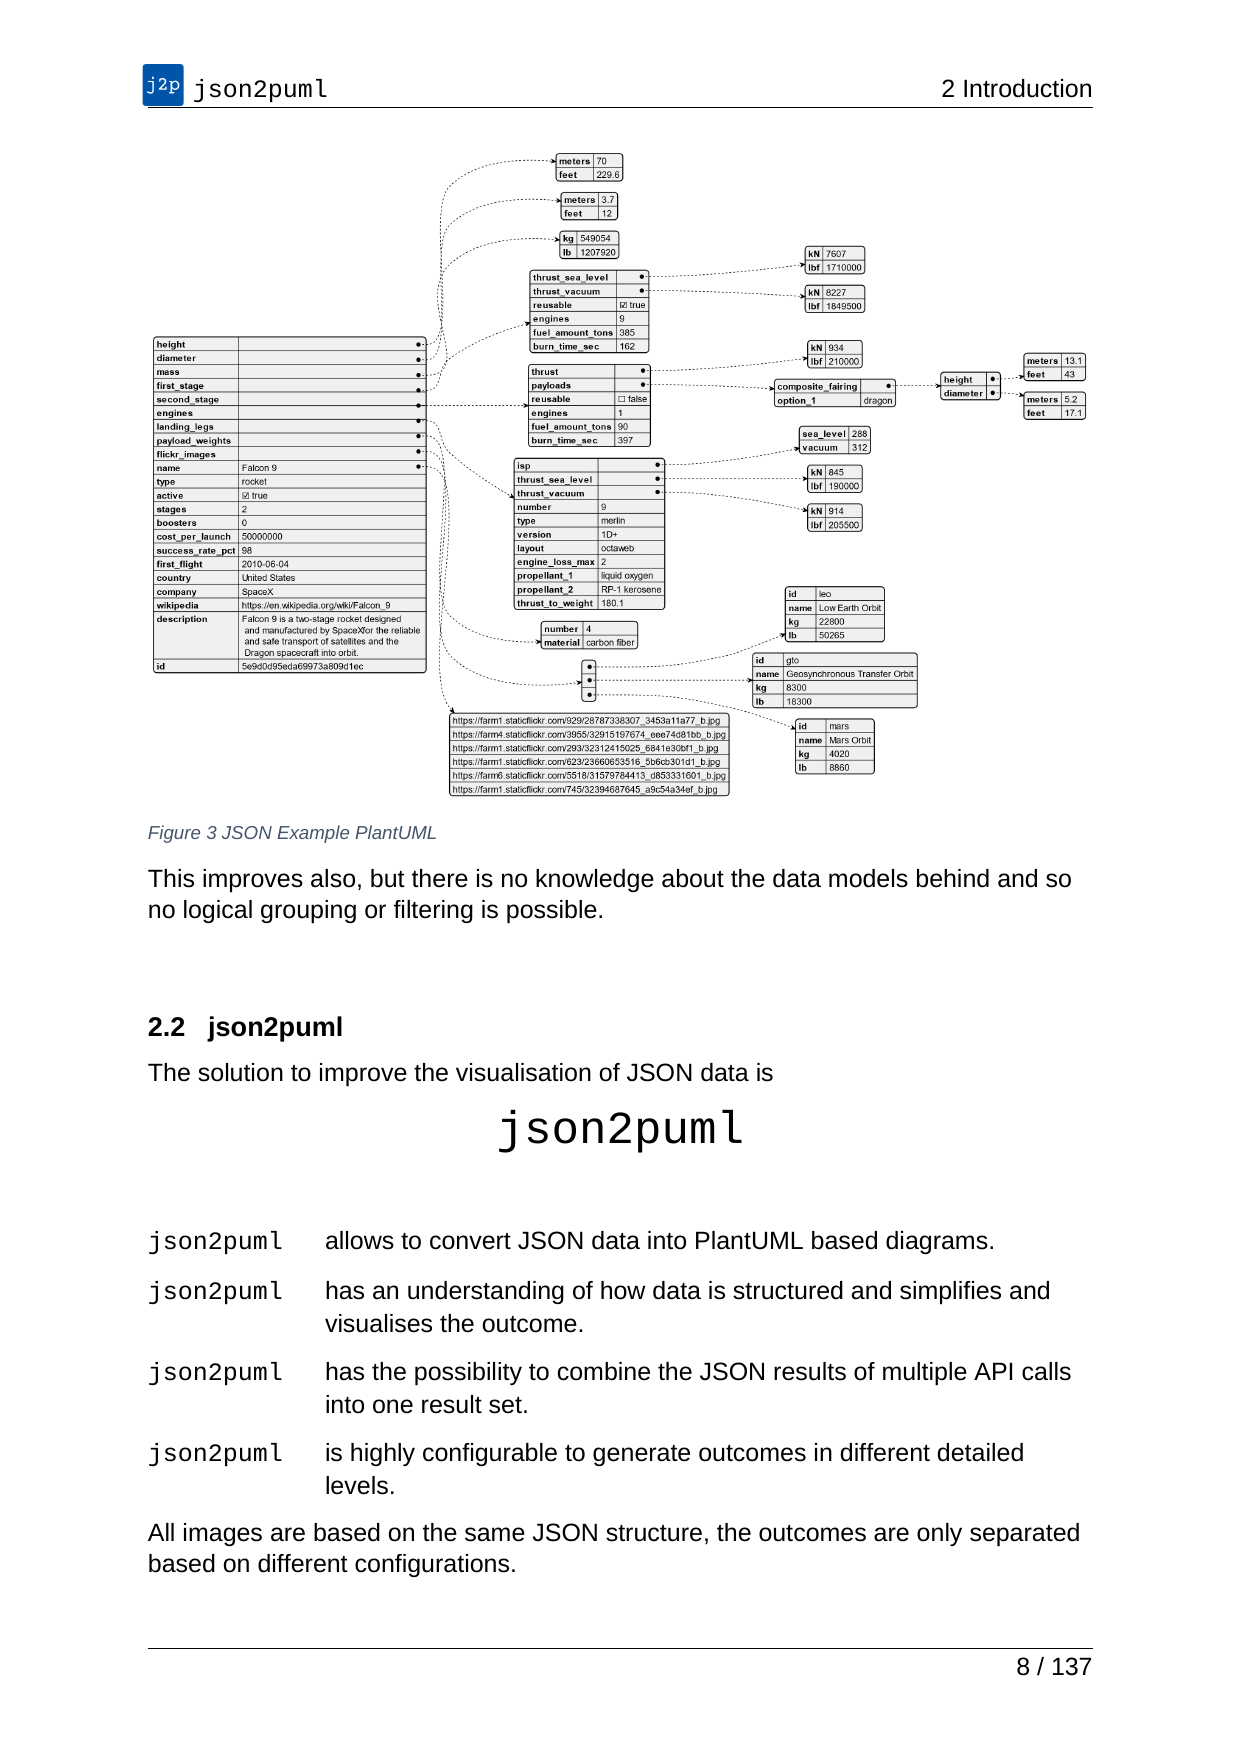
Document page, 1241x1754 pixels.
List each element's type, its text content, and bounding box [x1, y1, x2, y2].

text json2puml has the possibility to combine the JSON results of multiple API calls into one result set. [148, 1357, 1093, 1418]
text json2puml allows to convert JSON data into PlantUML based diagrams. [148, 1226, 1093, 1257]
text All images are based on the same JSON structure, the outcomes are only separated based on different configurations. [148, 1518, 1093, 1578]
subtitle json2puml [148, 1011, 1093, 1042]
text json2puml is highly configurable to generate outcomes in different detailed levels. [148, 1437, 1093, 1499]
text Figure 3 JSON Example PlantUML [148, 822, 1093, 843]
picture [147, 147, 1093, 803]
text json2puml [148, 1105, 1093, 1157]
picture [142, 64, 184, 106]
text json2puml has an understanding of how data is structured and simplifies and visualises the outcome. [148, 1276, 1093, 1338]
text This improves also, but there is no knowledge about the data models behind and so no logical grouping or filtering is possible. [148, 864, 1093, 924]
text The solution to improve the visualisation of JSON data is [148, 1057, 1093, 1086]
